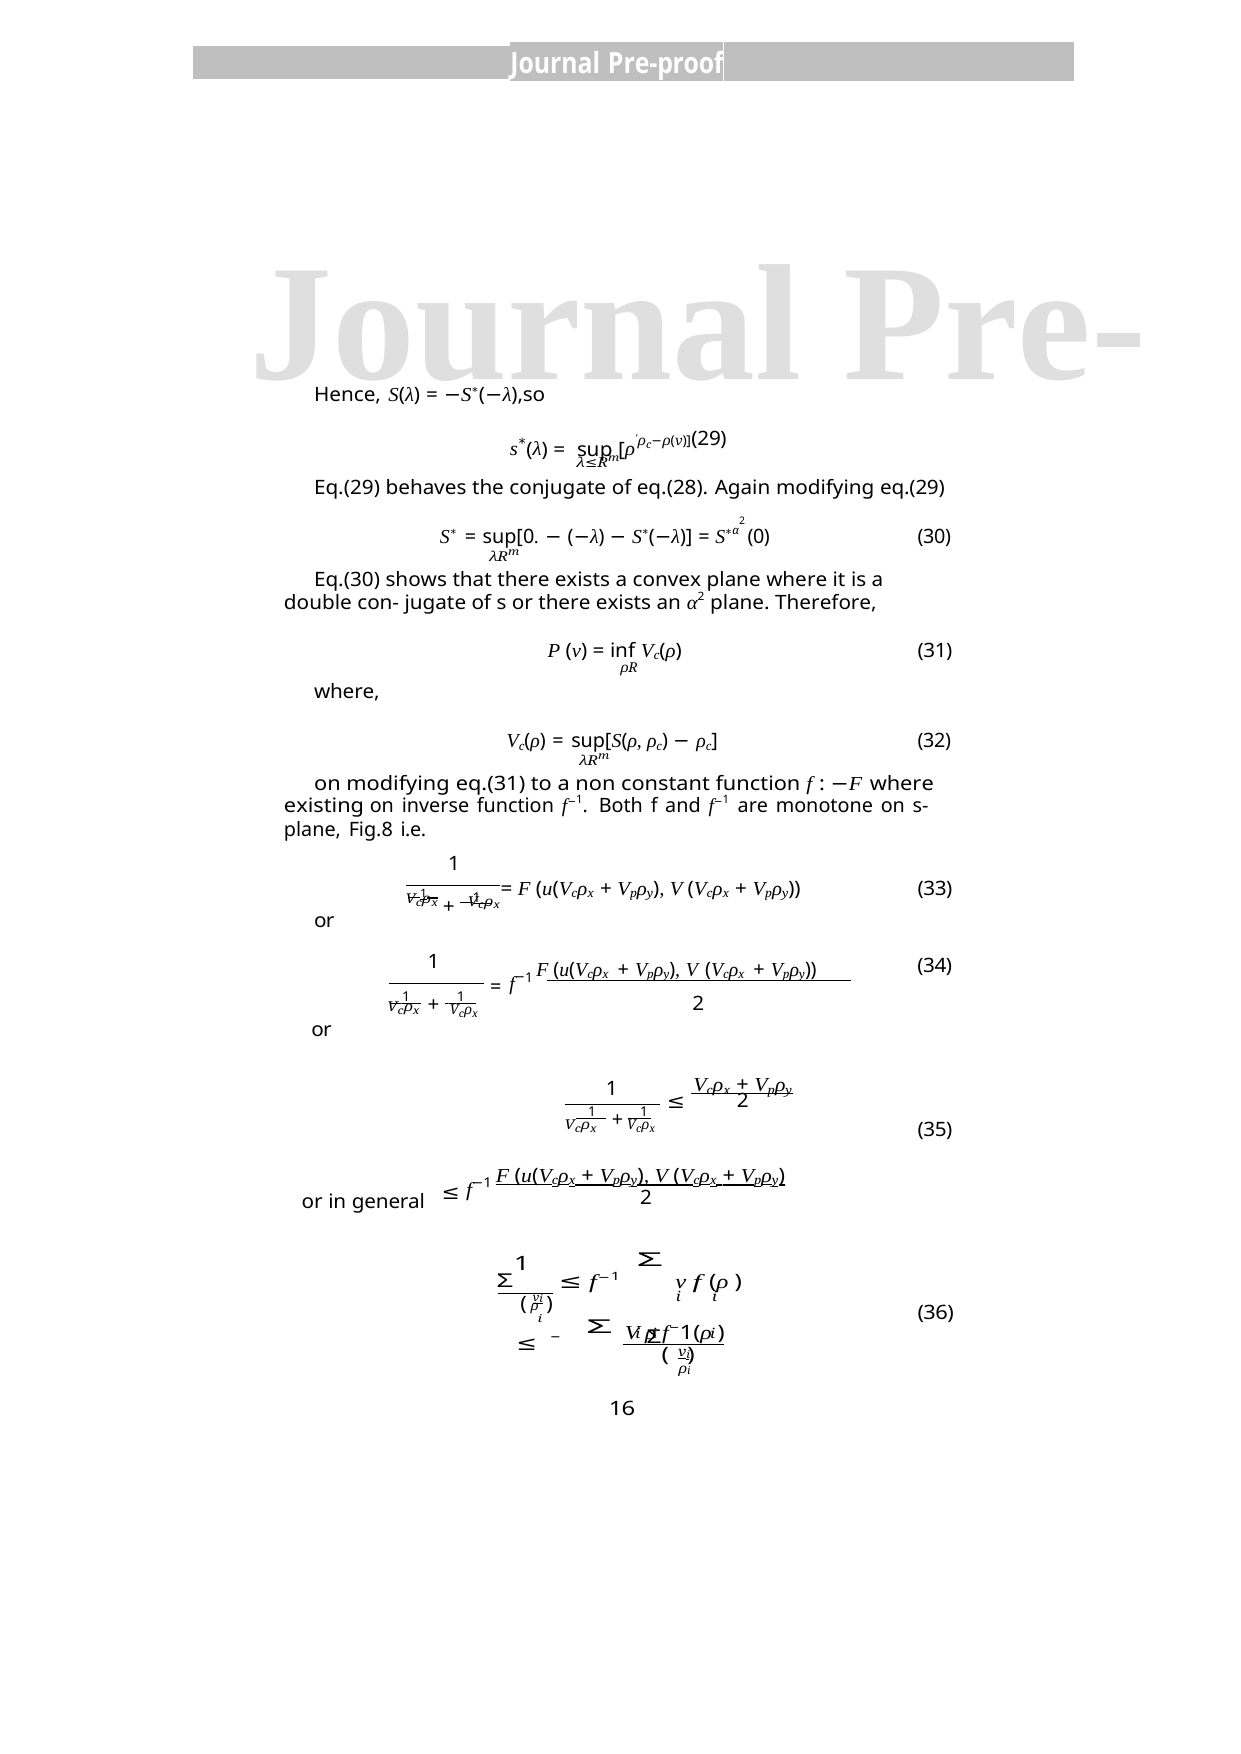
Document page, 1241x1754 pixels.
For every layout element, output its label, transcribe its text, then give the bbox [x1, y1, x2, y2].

text ≤ f−1 F (u(Vcρx + Vpρy), V (Vcρx + Vpρy) [441, 1160, 1144, 1188]
text 1 [567, 1074, 657, 1101]
text ρR [113, 662, 1144, 675]
text Hence, S(λ) = −S∗(−λ),so [314, 380, 1144, 407]
text (35) [726, 1121, 1144, 1140]
text Vcρx [627, 1121, 656, 1135]
text 2 [737, 1097, 1144, 1110]
text s∗(λ) = sup [ρ′ρc−ρ(v)](29) [275, 421, 961, 455]
text 2 [640, 1188, 1144, 1209]
text S∗ = sup[0. − (−λ) − S∗(−λ)] = S∗α2 (0) (30) [439, 519, 1144, 549]
text Vcρx [449, 1006, 479, 1020]
text or [314, 908, 440, 933]
text Vcρx [89, 1121, 597, 1135]
text (34) [917, 959, 1144, 976]
text 1 [89, 947, 440, 974]
text Vc(ρ) = sup[S(ρ, ρc) − ρc] (32) [506, 726, 1144, 753]
text where, [314, 677, 1144, 704]
text λ≤Rm [89, 455, 1106, 470]
text ≤ Vcρx + Vpρy [667, 1070, 1144, 1097]
text P (v) = inf Vc(ρ) (31) [547, 637, 1144, 662]
text 1 + 1 = F (u(Vcρx + Vpρy), V (Vcρx + Vpρy)) (33) [408, 875, 1144, 900]
text 1 + 1 [567, 1102, 657, 1121]
text λRm [89, 753, 1099, 768]
text Eq.(29) behaves the conjugate of eq.(28). Again modifying eq.(29) [314, 473, 1144, 500]
text or [89, 1017, 332, 1042]
text Σ V ρ f−1(ρ ) (36) 16 [569, 1298, 954, 1421]
text λRm [275, 549, 733, 564]
text or in general [89, 1187, 425, 1214]
text 1 + 1 2 [390, 987, 1144, 1006]
text 1 [448, 854, 1144, 875]
text Eq.(30) shows that there exists a convex plane where it is a double con- jugate of s or there exists an α2 plane. Therefore, [284, 567, 954, 615]
text on modifying eq.(31) to a non constant function f : −F where existing on inverse function f−1. Both f and f−1 are monotone on s-plane, Fig.8 i.e. [284, 772, 954, 842]
text Σ1 ≤ f−1 Σ v f (ρ ) [95, 1237, 1144, 1295]
text = f−1 F (u(Vcρx + Vpρy), V (Vcρx + Vpρy)) [490, 959, 849, 981]
